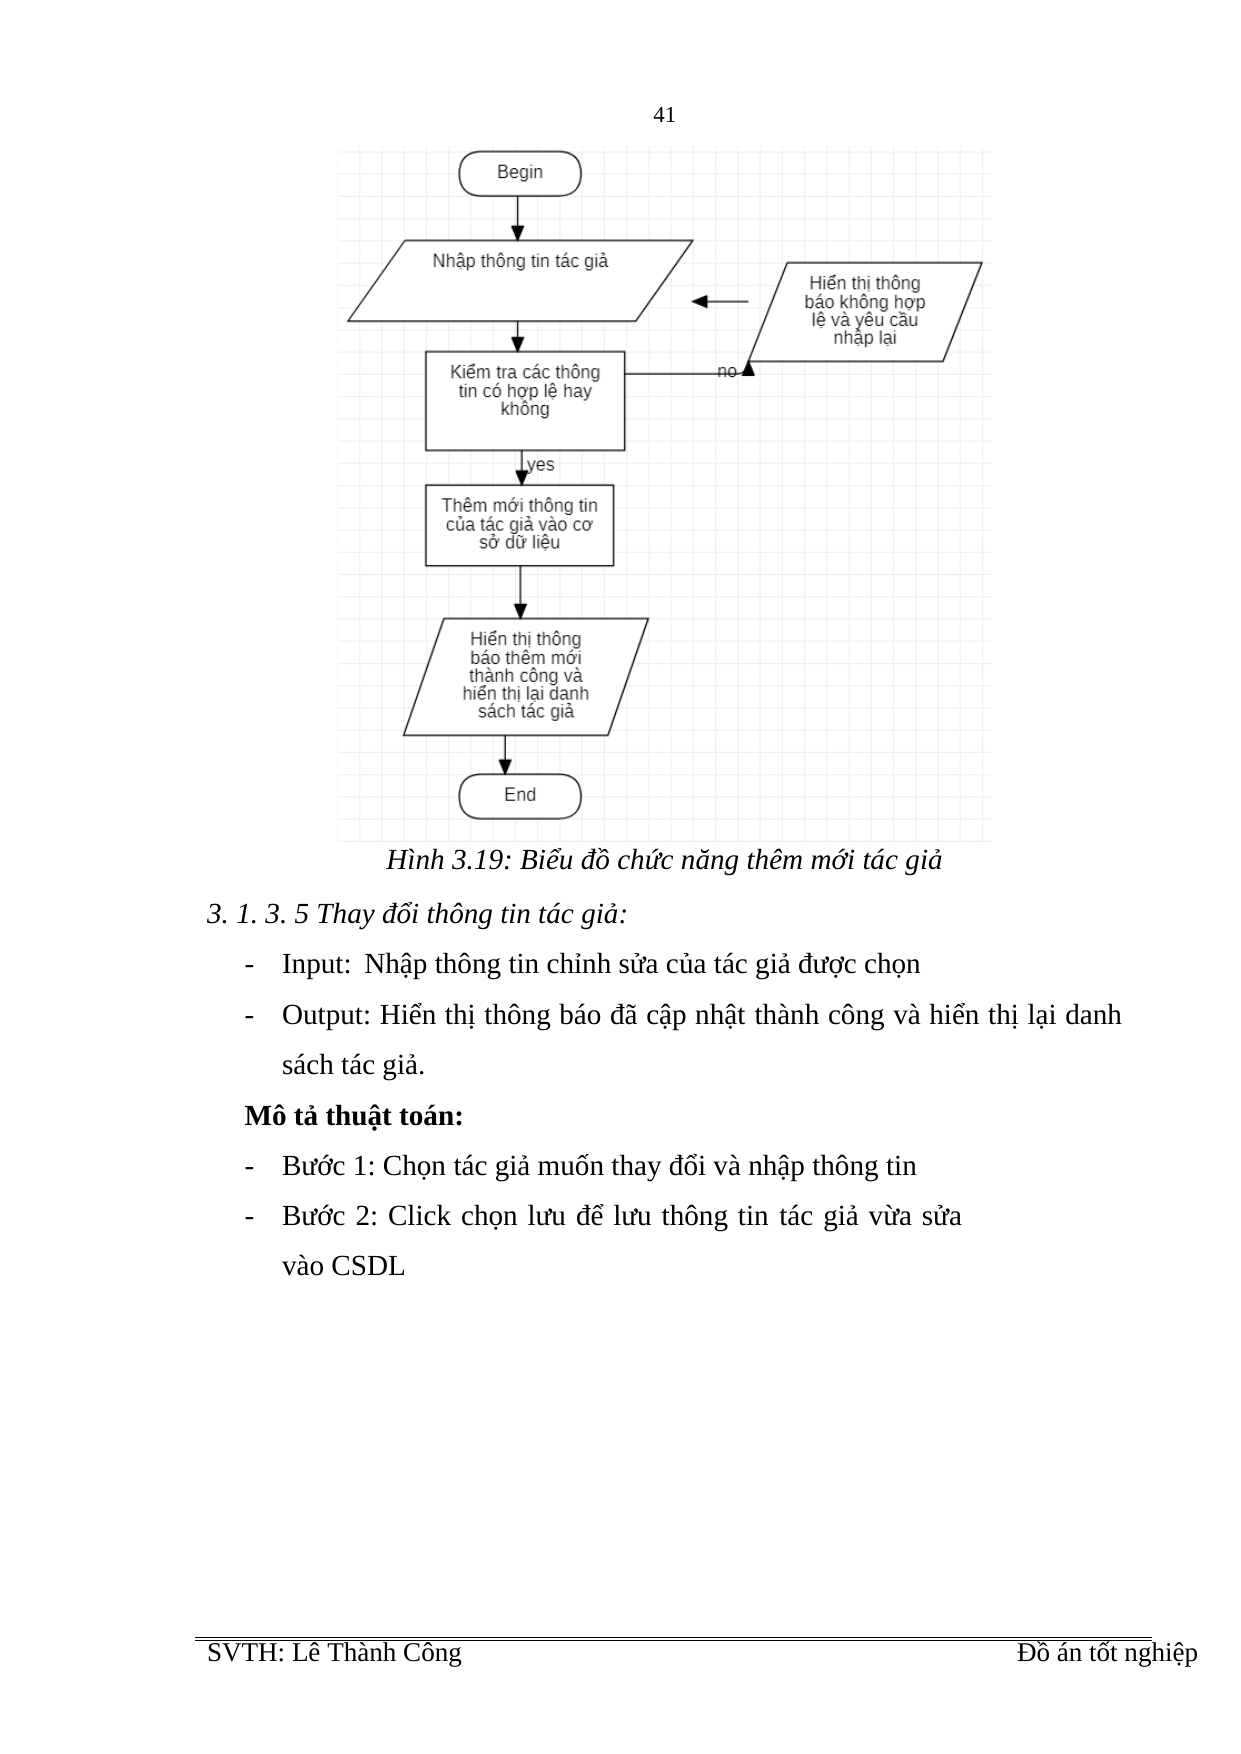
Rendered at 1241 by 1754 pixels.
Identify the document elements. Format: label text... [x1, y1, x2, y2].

list Bước 2: Click chọn lưu để lưu thông tin tác giả vừa sửa vào CSDL [244, 1198, 962, 1282]
picture [337, 147, 992, 842]
list Output: Hiển thị thông báo đã cập nhật thành công và hiển thị lại danh sách tác giả. [244, 997, 1122, 1081]
list Input: Nhập thông tin chỉnh sửa của tác giả được chọn [244, 947, 1122, 980]
list Bước 1: Chọn tác giả muốn thay đổi và nhập thông tin [244, 1148, 1122, 1181]
text Mô tả thuật toán: [207, 1098, 1122, 1131]
subtitle Thay đổi thông tin tác giả: [207, 896, 1122, 930]
